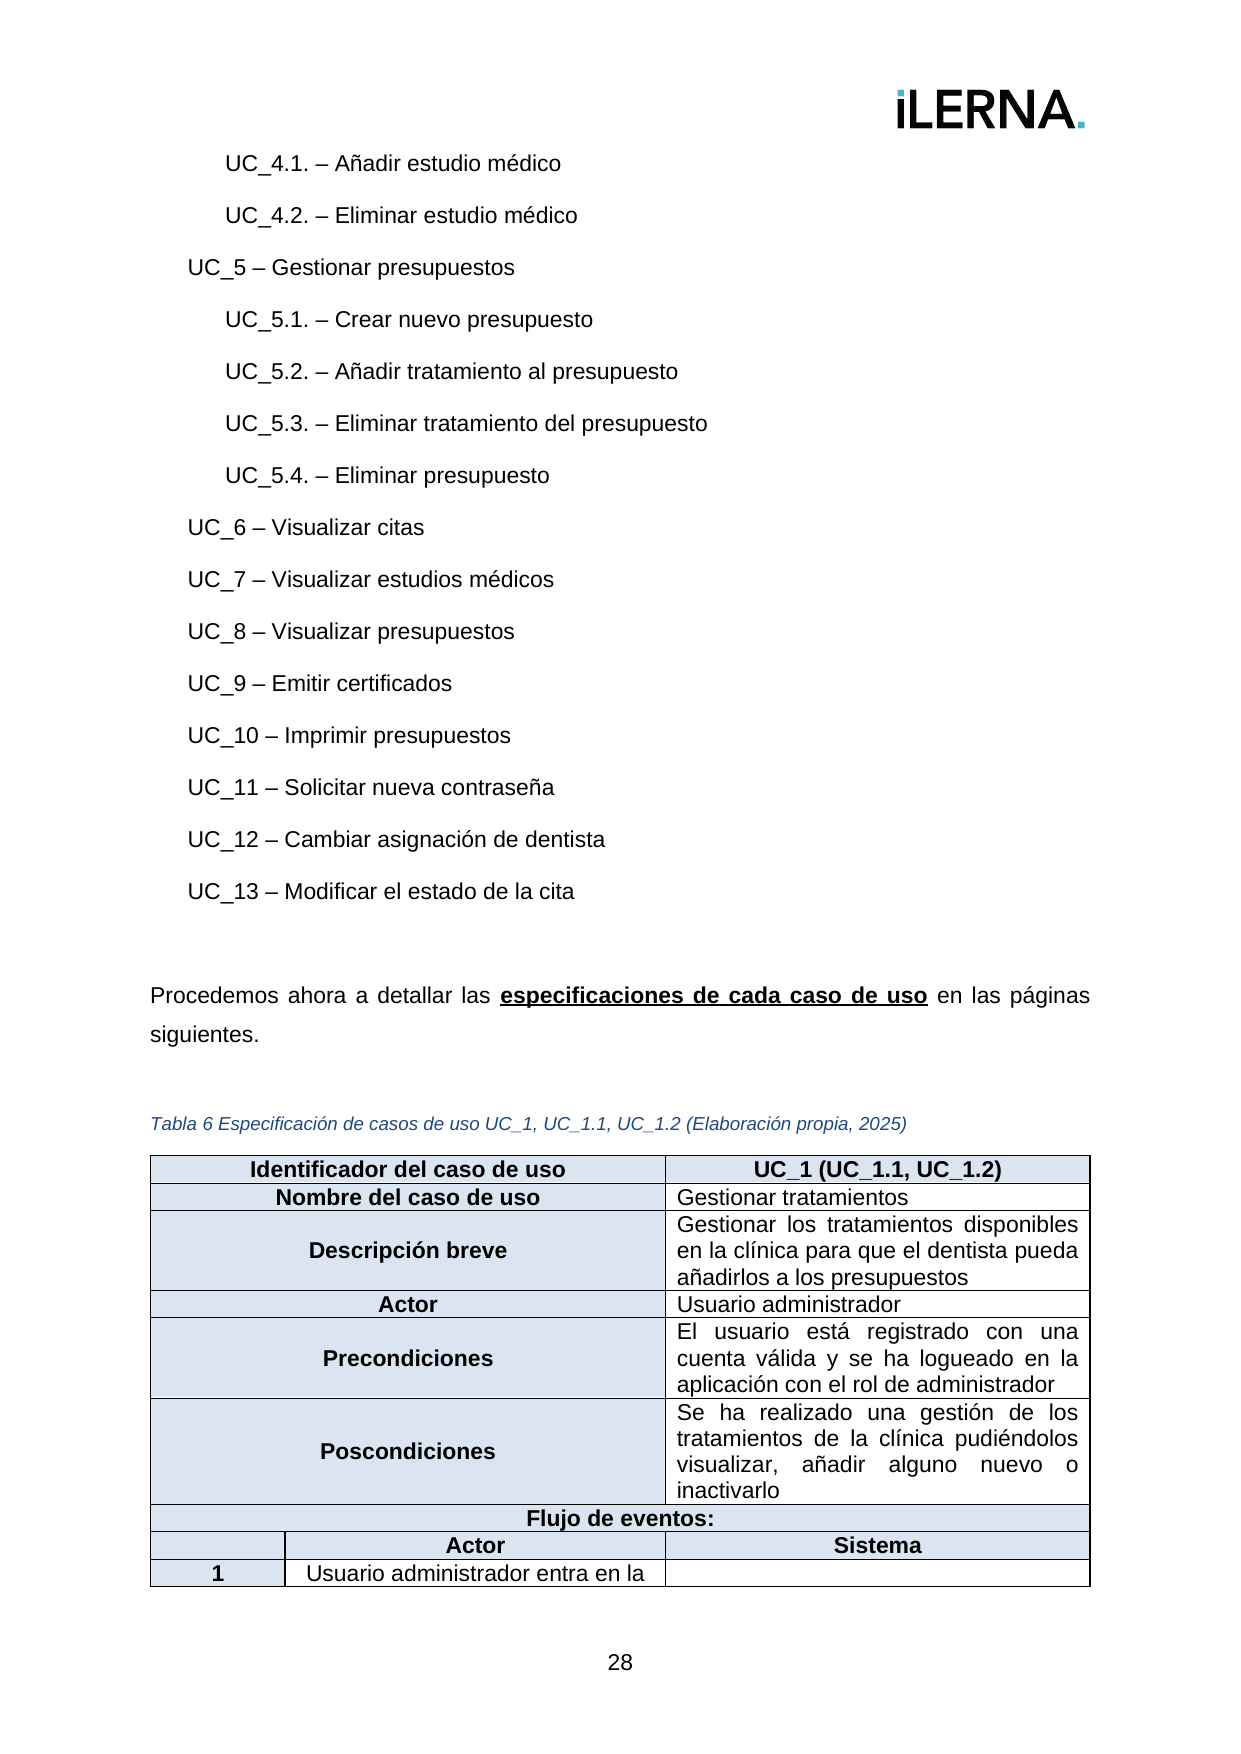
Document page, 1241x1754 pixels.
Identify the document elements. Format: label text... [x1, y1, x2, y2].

text UC_13 – Modificar el estado de la cita [150, 878, 1090, 904]
text UC_7 – Visualizar estudios médicos [150, 566, 1090, 592]
text UC_5 – Gestionar presupuestos [150, 254, 1090, 280]
text UC_5.2. – Añadir tratamiento al presupuesto [150, 358, 1090, 384]
table_cell Poscondiciones [151, 1399, 665, 1504]
text UC_12 – Cambiar asignación de dentista [150, 826, 1090, 852]
text UC_11 – Solicitar nueva contraseña [150, 774, 1090, 800]
table_cell Usuario administrador [666, 1291, 1089, 1317]
table_cell Gestionar tratamientos [666, 1184, 1089, 1210]
text UC_6 – Visualizar citas [150, 514, 1090, 540]
table_cell 1 [151, 1560, 284, 1586]
table_cell [151, 1532, 284, 1559]
text UC_4.2. – Eliminar estudio médico [150, 202, 1090, 228]
text UC_4.1. – Añadir estudio médico [150, 150, 1090, 176]
table_cell Descripción breve [151, 1211, 665, 1290]
text UC_10 – Imprimir presupuestos [150, 722, 1090, 748]
text UC_5.4. – Eliminar presupuesto [150, 462, 1090, 488]
table_cell Sistema [666, 1532, 1089, 1559]
picture [891, 87, 1091, 131]
table_cell Actor [286, 1532, 665, 1559]
table_header UC_1 (UC_1.1, UC_1.2) [666, 1156, 1089, 1182]
table_cell El usuario está registrado con una cuenta válida y se ha logueado en la aplicación con el rol de administrador [666, 1318, 1089, 1397]
table_cell Precondiciones [151, 1318, 665, 1397]
text UC_9 – Emitir certificados [150, 670, 1090, 696]
text UC_5.3. – Eliminar tratamiento del presupuesto [150, 410, 1090, 436]
table_cell Flujo de eventos: [151, 1505, 1089, 1531]
table_cell [666, 1560, 1089, 1586]
text UC_5.1. – Crear nuevo presupuesto [150, 306, 1090, 332]
table_header Identificador del caso de uso [151, 1156, 665, 1182]
table_cell Se ha realizado una gestión de los tratamientos de la clínica pudiéndolos visualizar, añadir alguno nuevo o inactivarlo [666, 1399, 1089, 1504]
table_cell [286, 1560, 665, 1586]
text Procedemos ahora a detallar las especificaciones de cada caso de uso en las páginas siguientes. [150, 982, 1090, 1047]
table_cell Gestionar los tratamientos disponibles en la clínica para que el dentista pueda añadirlos a los presupuestos [666, 1211, 1089, 1290]
text UC_8 – Visualizar presupuestos [150, 618, 1090, 644]
table_cell Actor [151, 1291, 665, 1317]
table_cell Nombre del caso de uso [151, 1184, 665, 1210]
